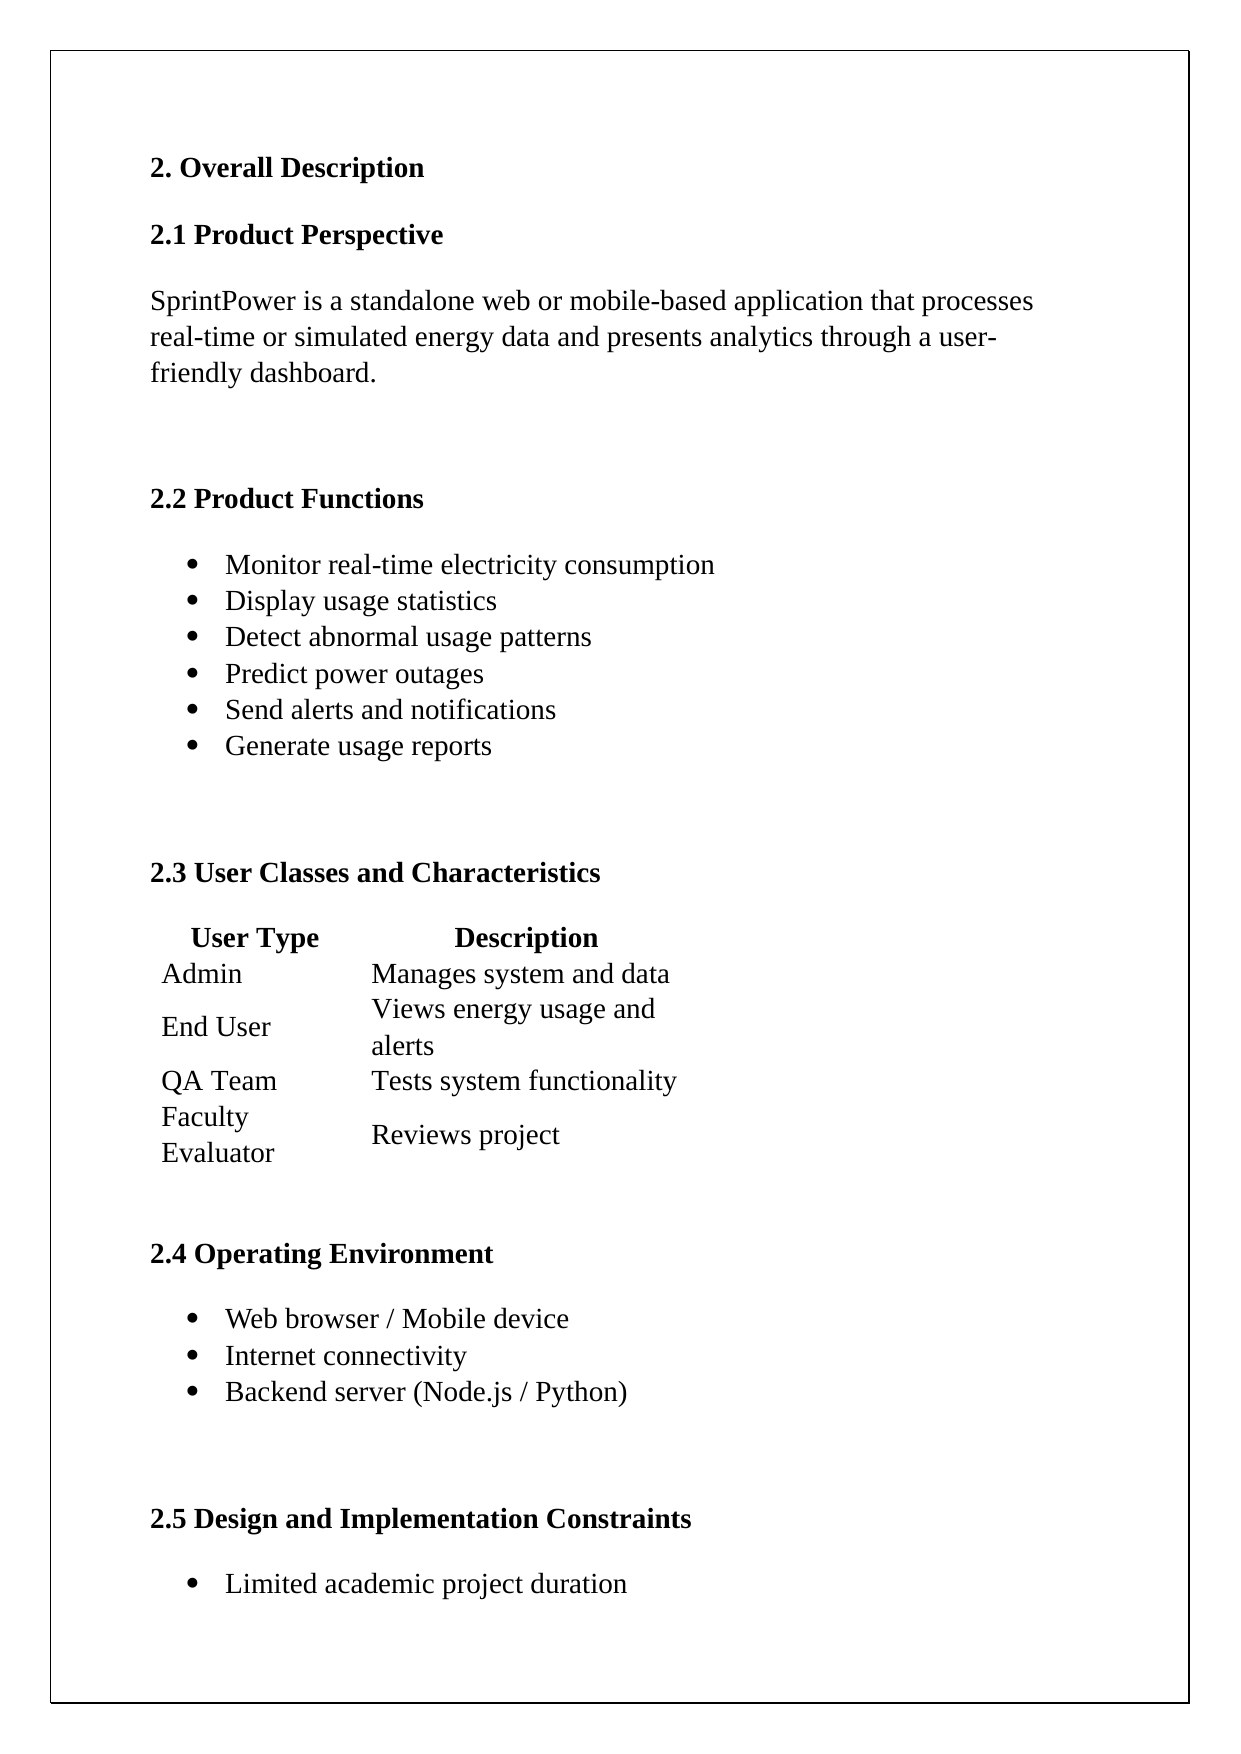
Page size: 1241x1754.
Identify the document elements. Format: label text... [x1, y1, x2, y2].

table_cell Tests system functionality [360, 1063, 693, 1099]
list Backend server (Node.js / Python) [187, 1374, 1089, 1408]
table_cell QA Team [150, 1063, 360, 1099]
list Monitor real-time electricity consumption [187, 547, 1089, 581]
list Generate usage reports [187, 728, 1089, 762]
list Detect abnormal usage patterns [187, 619, 1089, 653]
table_cell End User [150, 992, 360, 1063]
subtitle 2.5 Design and Implementation Constraints [150, 1501, 1089, 1534]
table_header Description [360, 920, 693, 956]
list Display usage statistics [187, 583, 1089, 617]
list Predict power outages [187, 656, 1089, 689]
table_header User Type [150, 920, 360, 956]
list Web browser / Mobile device [187, 1302, 1089, 1335]
list Limited academic project duration [187, 1566, 1089, 1600]
table_cell Views energy usage and alerts [360, 992, 693, 1063]
table_cell Faculty Evaluator [150, 1099, 360, 1171]
text SprintPower is a standalone web or mobile-based application that processes real-time or simulated energy data and presents analytics through a user-friendly dashboard. [150, 283, 1089, 388]
subtitle 2.4 Operating Environment [150, 1236, 1089, 1270]
subtitle 2.1 Product Perspective [150, 217, 1089, 251]
table_cell Admin [150, 956, 360, 992]
table_cell Manages system and data [360, 956, 693, 992]
list Internet connectivity [187, 1338, 1089, 1371]
subtitle 2. Overall Description [150, 150, 1089, 183]
list Send alerts and notifications [187, 692, 1089, 726]
table_cell Reviews project [360, 1099, 693, 1171]
subtitle 2.2 Product Functions [150, 482, 1089, 515]
subtitle 2.3 User Classes and Characteristics [150, 855, 1089, 888]
